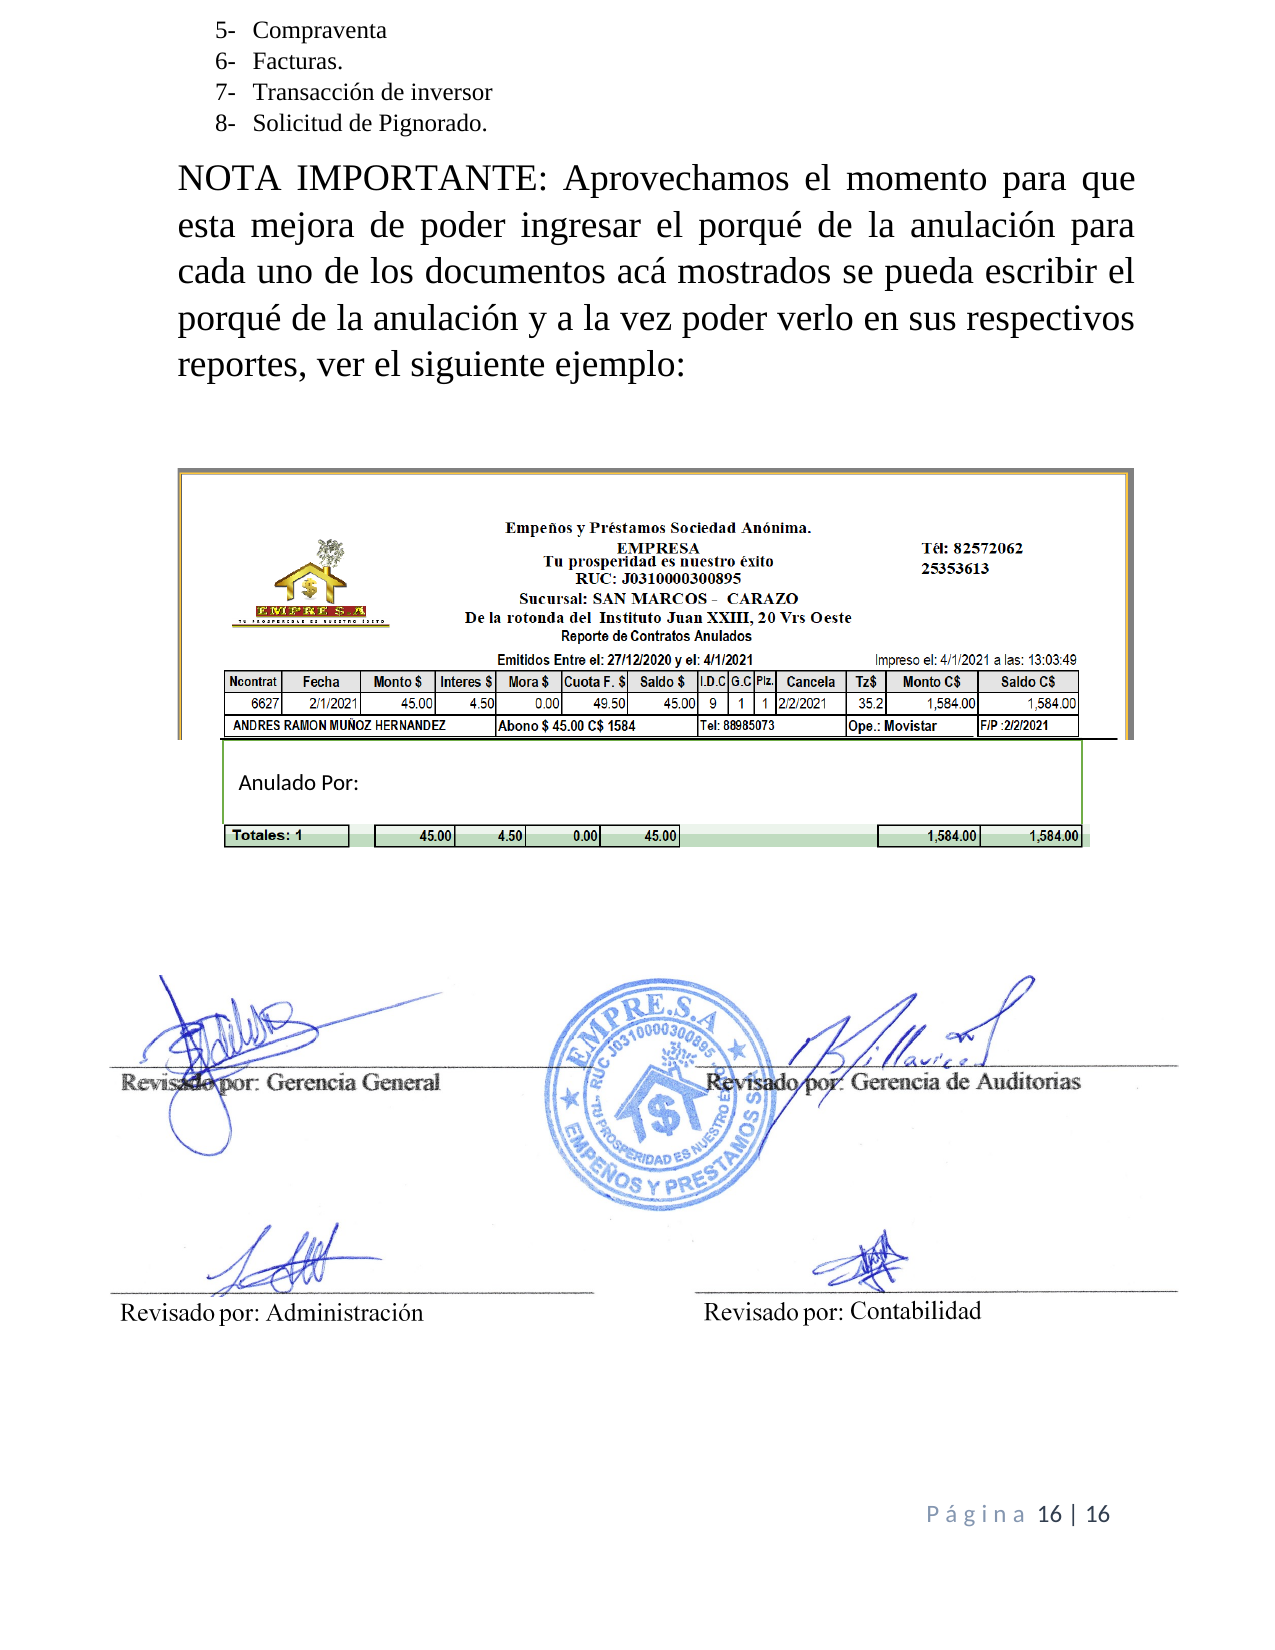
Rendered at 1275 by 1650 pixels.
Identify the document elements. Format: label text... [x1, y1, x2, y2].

list Facturas. [215, 46, 1137, 74]
list Transacción de inversor [215, 77, 1137, 106]
picture [219, 824, 1102, 856]
list Compraventa [215, 15, 1137, 43]
list Solicitud de Pignorado. [215, 108, 1137, 137]
picture [177, 468, 1134, 740]
text NOTA IMPORTANTE: Aprovechamos el momento para que esta mejora de poder ingresar el porqué de la anulación para cada uno de los documentos acá mostrados se pueda escribir el porqué de la anulación y a la vez poder verlo en sus respectivos reportes, ver el siguiente ejemplo: [177, 156, 1137, 385]
